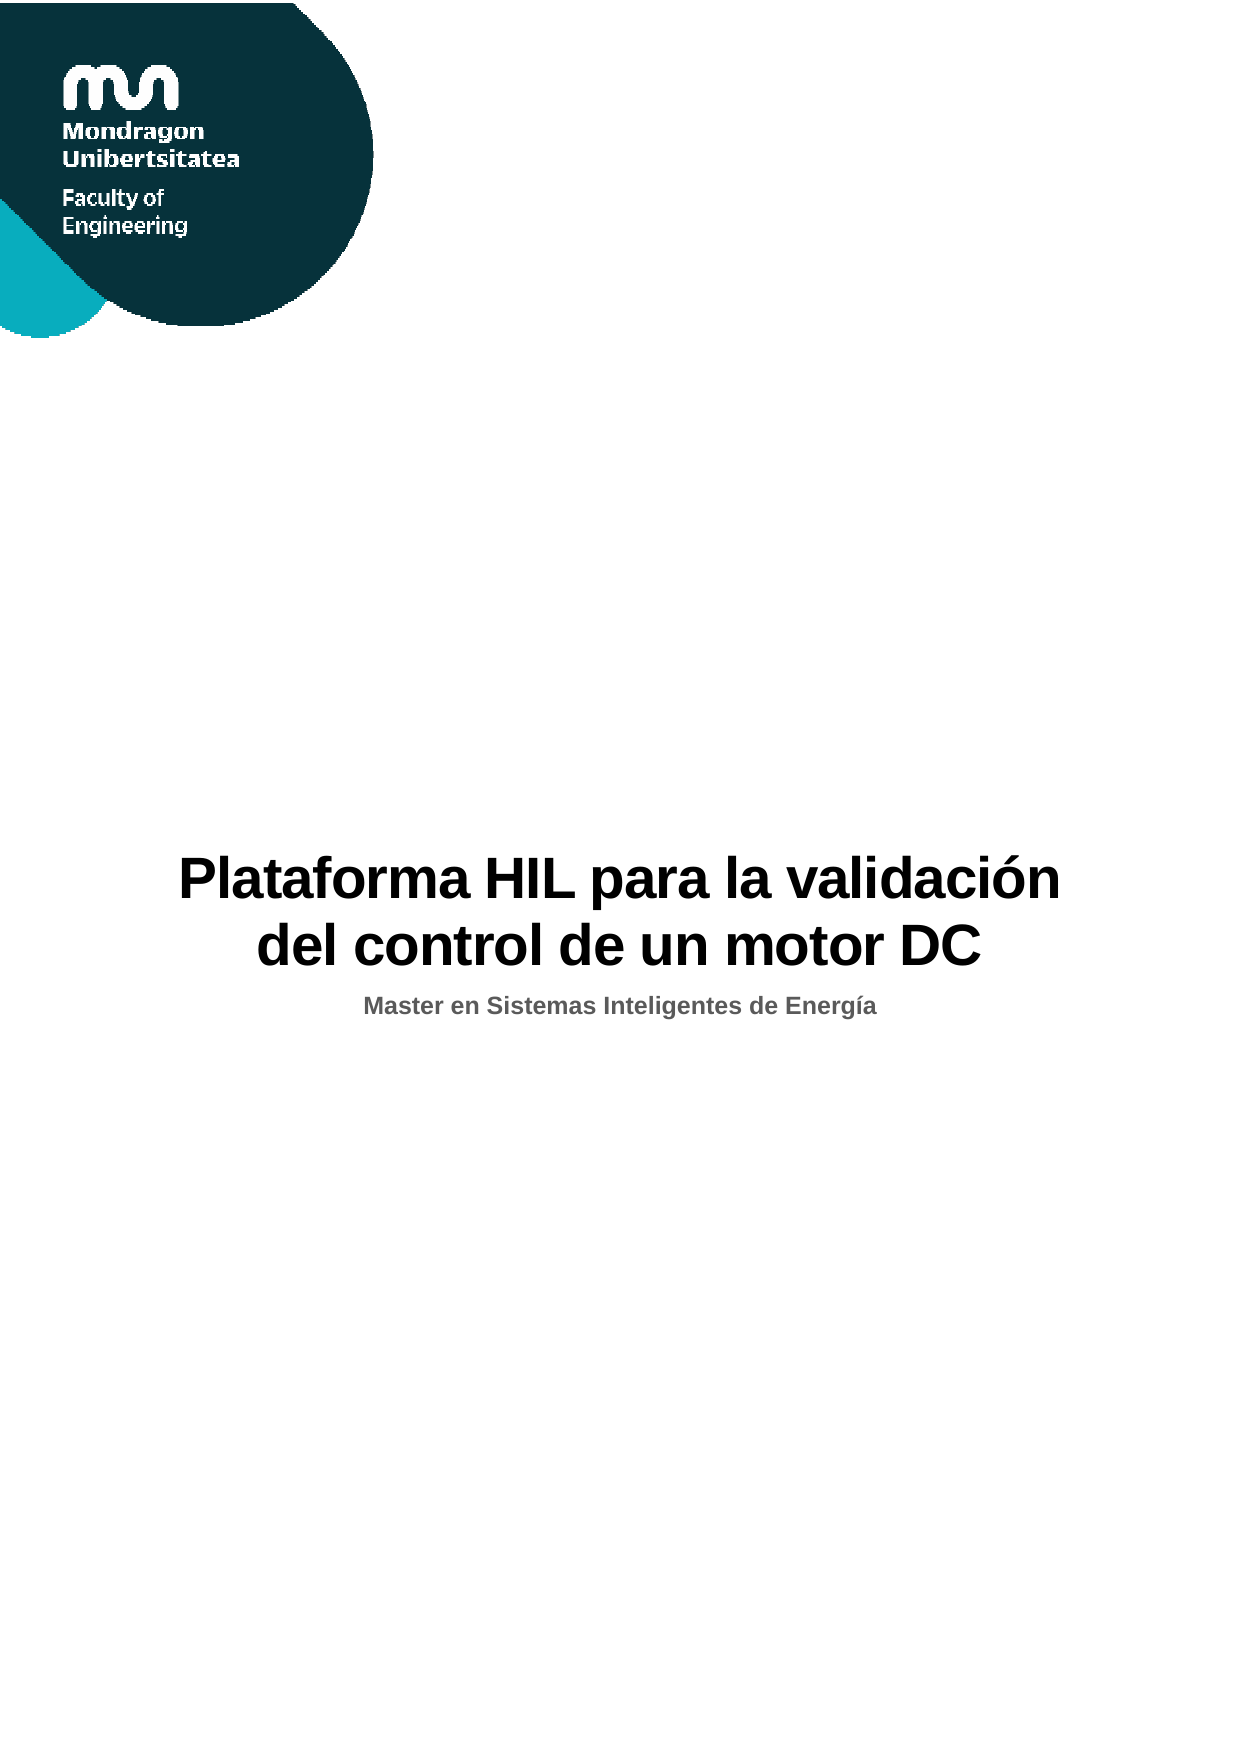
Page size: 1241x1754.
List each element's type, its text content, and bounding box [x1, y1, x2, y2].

subtitle Master en Sistemas Inteligentes de Energía [177, 991, 1063, 1019]
picture [0, 3, 886, 404]
title Plataforma HIL para la validación del control de un motor DC [177, 844, 1063, 978]
